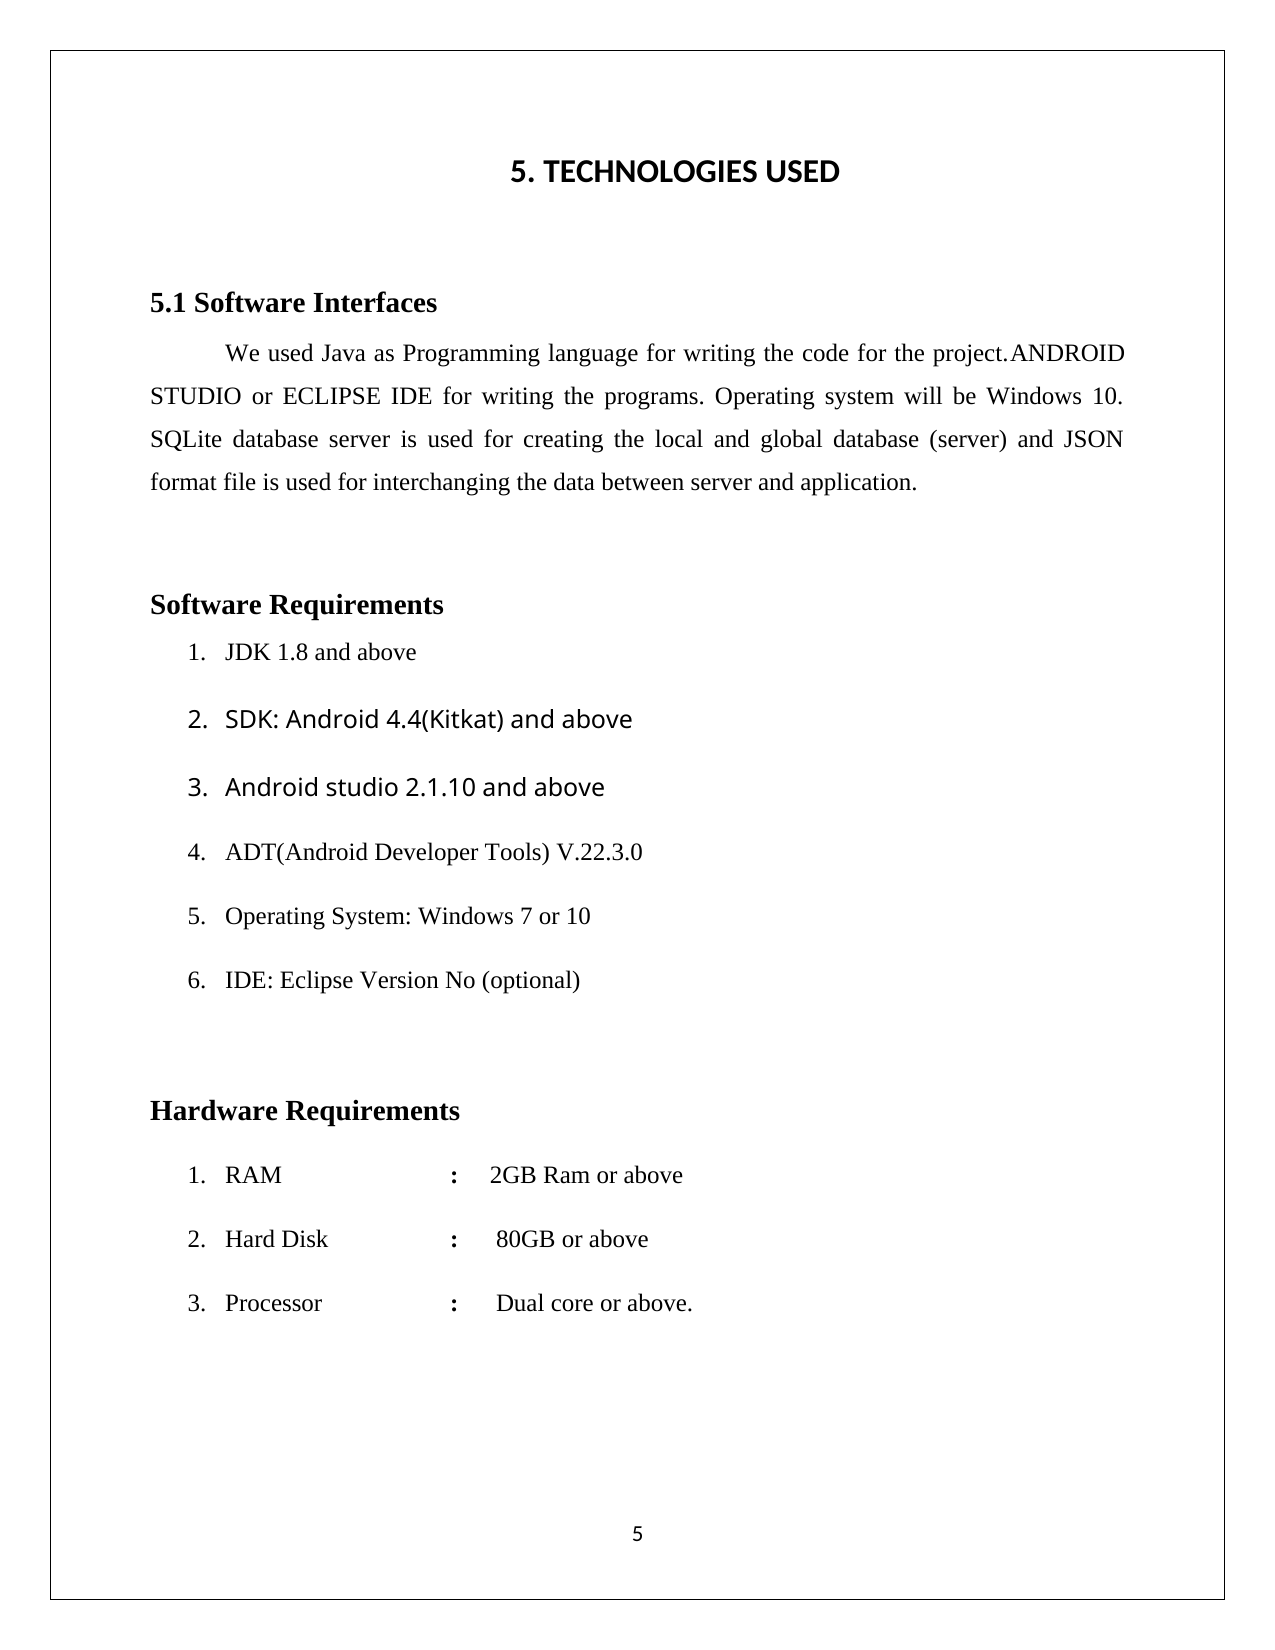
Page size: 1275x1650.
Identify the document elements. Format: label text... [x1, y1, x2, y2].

list JDK 1.8 and above [187, 637, 1125, 666]
text 5.1 Software Interfaces [150, 285, 1125, 319]
list IDE: Eclipse Version No (optional) [187, 965, 1125, 994]
text We used Java as Programming language for writing the code for the project.ANDROID STUDIO or ECLIPSE IDE for writing the programs. Operating system will be Windows 10. SQLite database server is used for creating the local and global database (server) and JSON format file is used for interchanging the data between server and application. [150, 338, 1125, 496]
list Operating System: Windows 7 or 10 [187, 901, 1125, 930]
text 5. TECHNOLOGIES USED [225, 150, 1125, 191]
list RAM : 2GB Ram or above [187, 1160, 1125, 1189]
list Hard Disk : 80GB or above [187, 1224, 1125, 1253]
list Processor : Dual core or above. [187, 1288, 1125, 1317]
list ADT(Android Developer Tools) V.22.3.0 [187, 837, 1125, 866]
list Android studio 2.1.10 and above [187, 769, 1125, 803]
list SDK: Android 4.4(Kitkat) and above [187, 701, 1125, 735]
text Hardware Requirements [150, 1093, 1125, 1127]
list Software Requirements [150, 587, 1125, 621]
